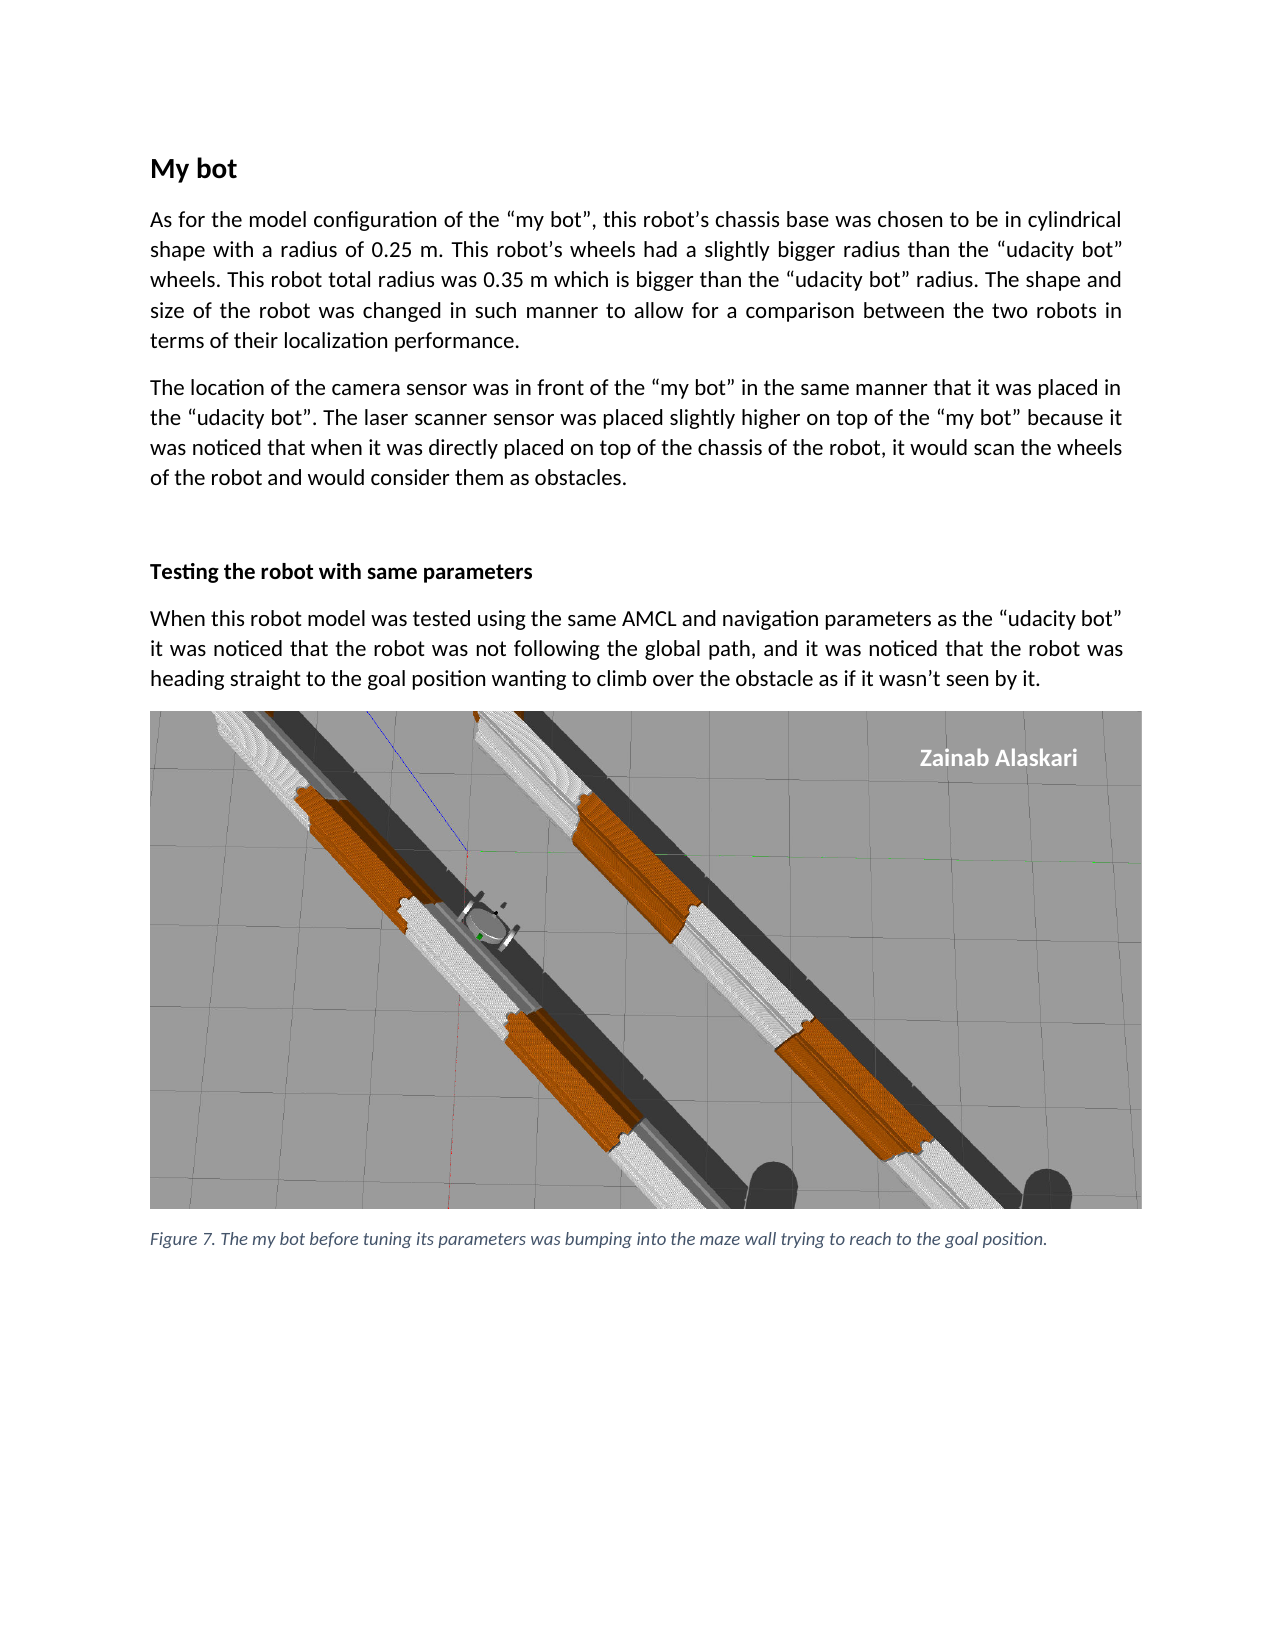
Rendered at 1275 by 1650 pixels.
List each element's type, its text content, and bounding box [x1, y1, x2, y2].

text Figure 7. The my bot before tuning its parameters was bumping into the maze wall trying to reach to the goal position. [150, 1227, 1125, 1250]
text When this robot model was tested using the same AMCL and navigation parameters as the “udacity bot” it was noticed that the robot was not following the global path, and it was noticed that the robot was heading straight to the goal position wanting to climb over the obstacle as if it wasn’t seen by it. [150, 604, 1125, 692]
picture [150, 711, 1142, 1209]
text As for the model configuration of the “my bot”, this robot’s chassis base was chosen to be in cylindrical shape with a radius of 0.25 m. This robot’s wheels had a slightly bigger radius than the “udacity bot” wheels. This robot total radius was 0.35 m which is bigger than the “udacity bot” radius. The shape and size of the robot was changed in such manner to allow for a comparison between the two robots in terms of their localization performance. [150, 205, 1125, 354]
text The location of the camera sensor was in front of the “my bot” in the same manner that it was placed in the “udacity bot”. The laser scanner sensor was placed slightly higher on top of the “my bot” because it was noticed that when it was directly placed on top of the chassis of the robot, it would scan the wheels of the robot and would consider them as obstacles. [150, 373, 1125, 491]
text Testing the robot with same parameters [150, 557, 1125, 585]
text My bot [150, 150, 1125, 186]
